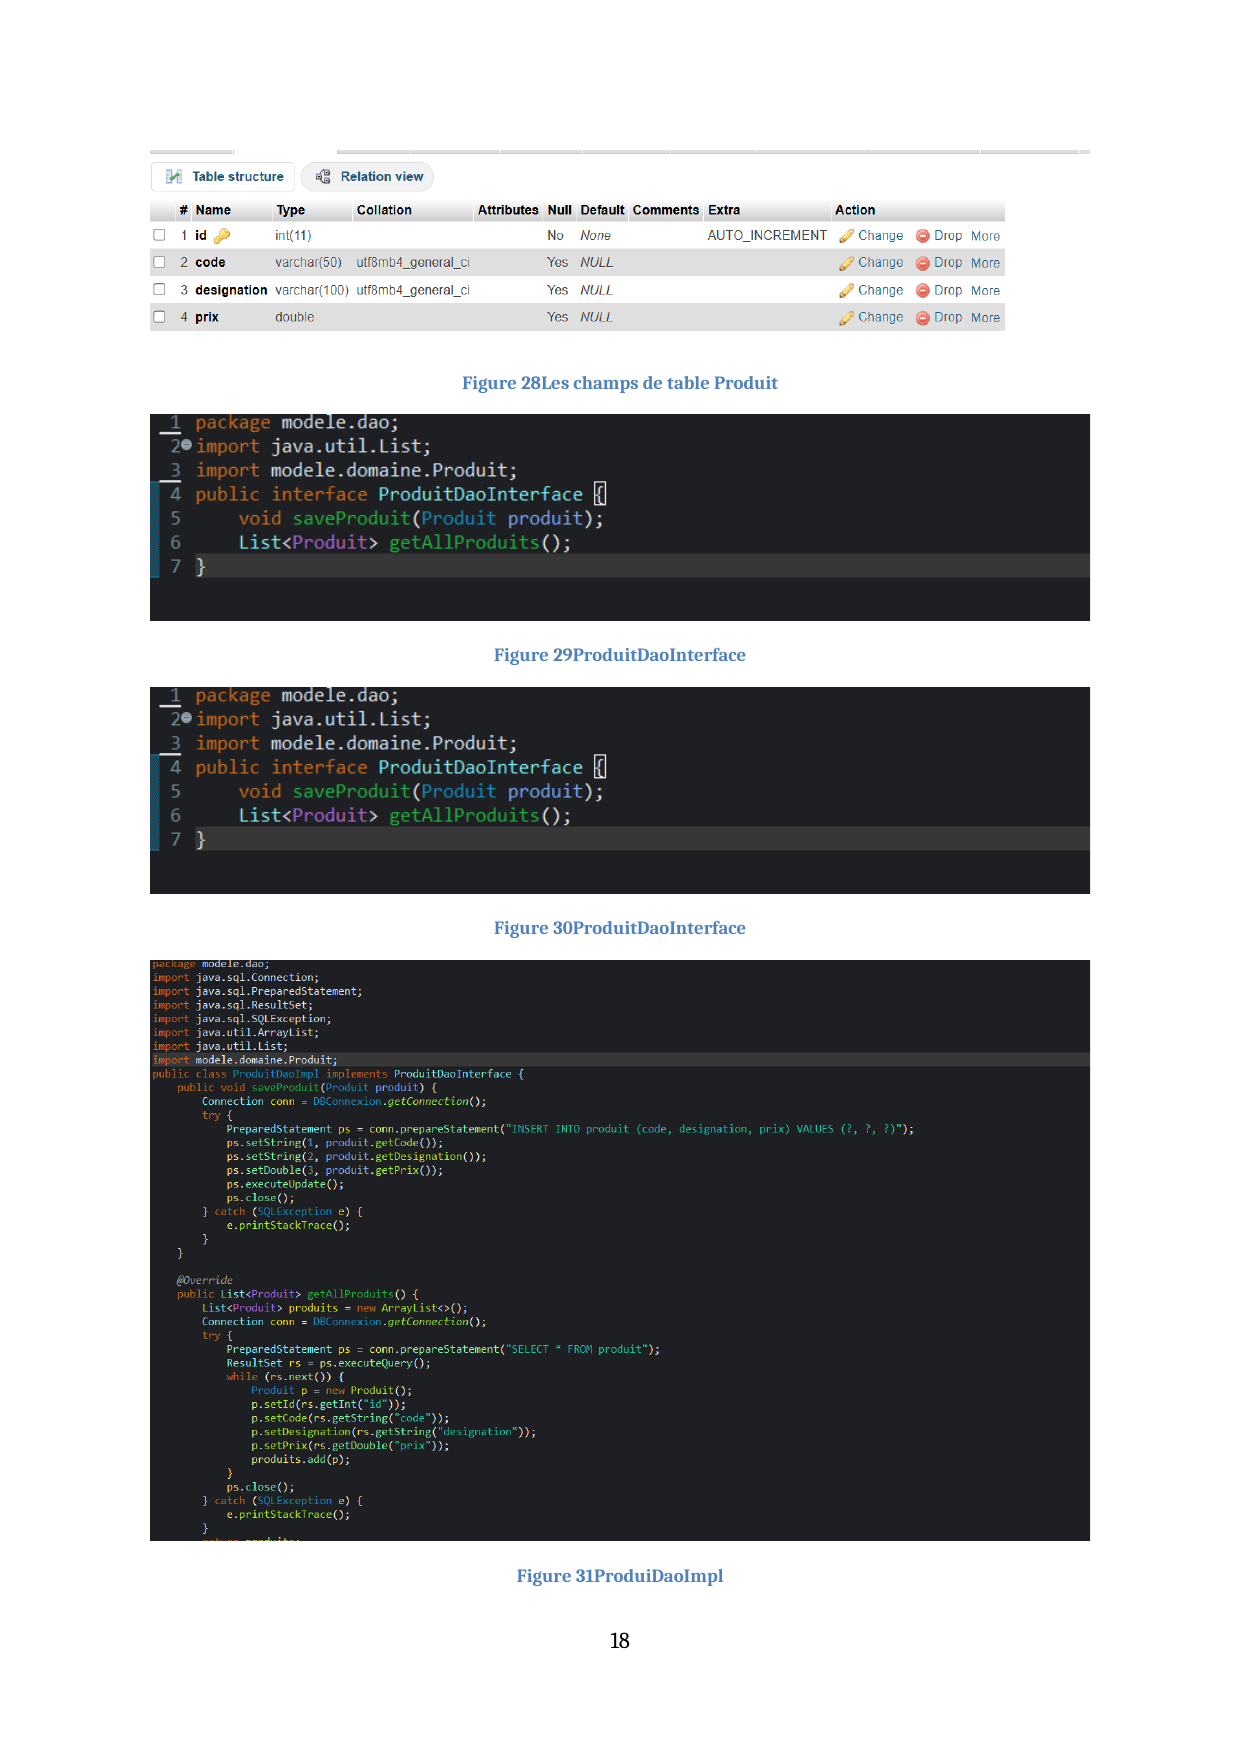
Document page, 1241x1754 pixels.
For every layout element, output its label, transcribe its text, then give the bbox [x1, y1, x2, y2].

picture [150, 960, 1091, 1541]
picture [150, 414, 1091, 621]
picture [150, 687, 1091, 894]
picture [150, 150, 1091, 348]
